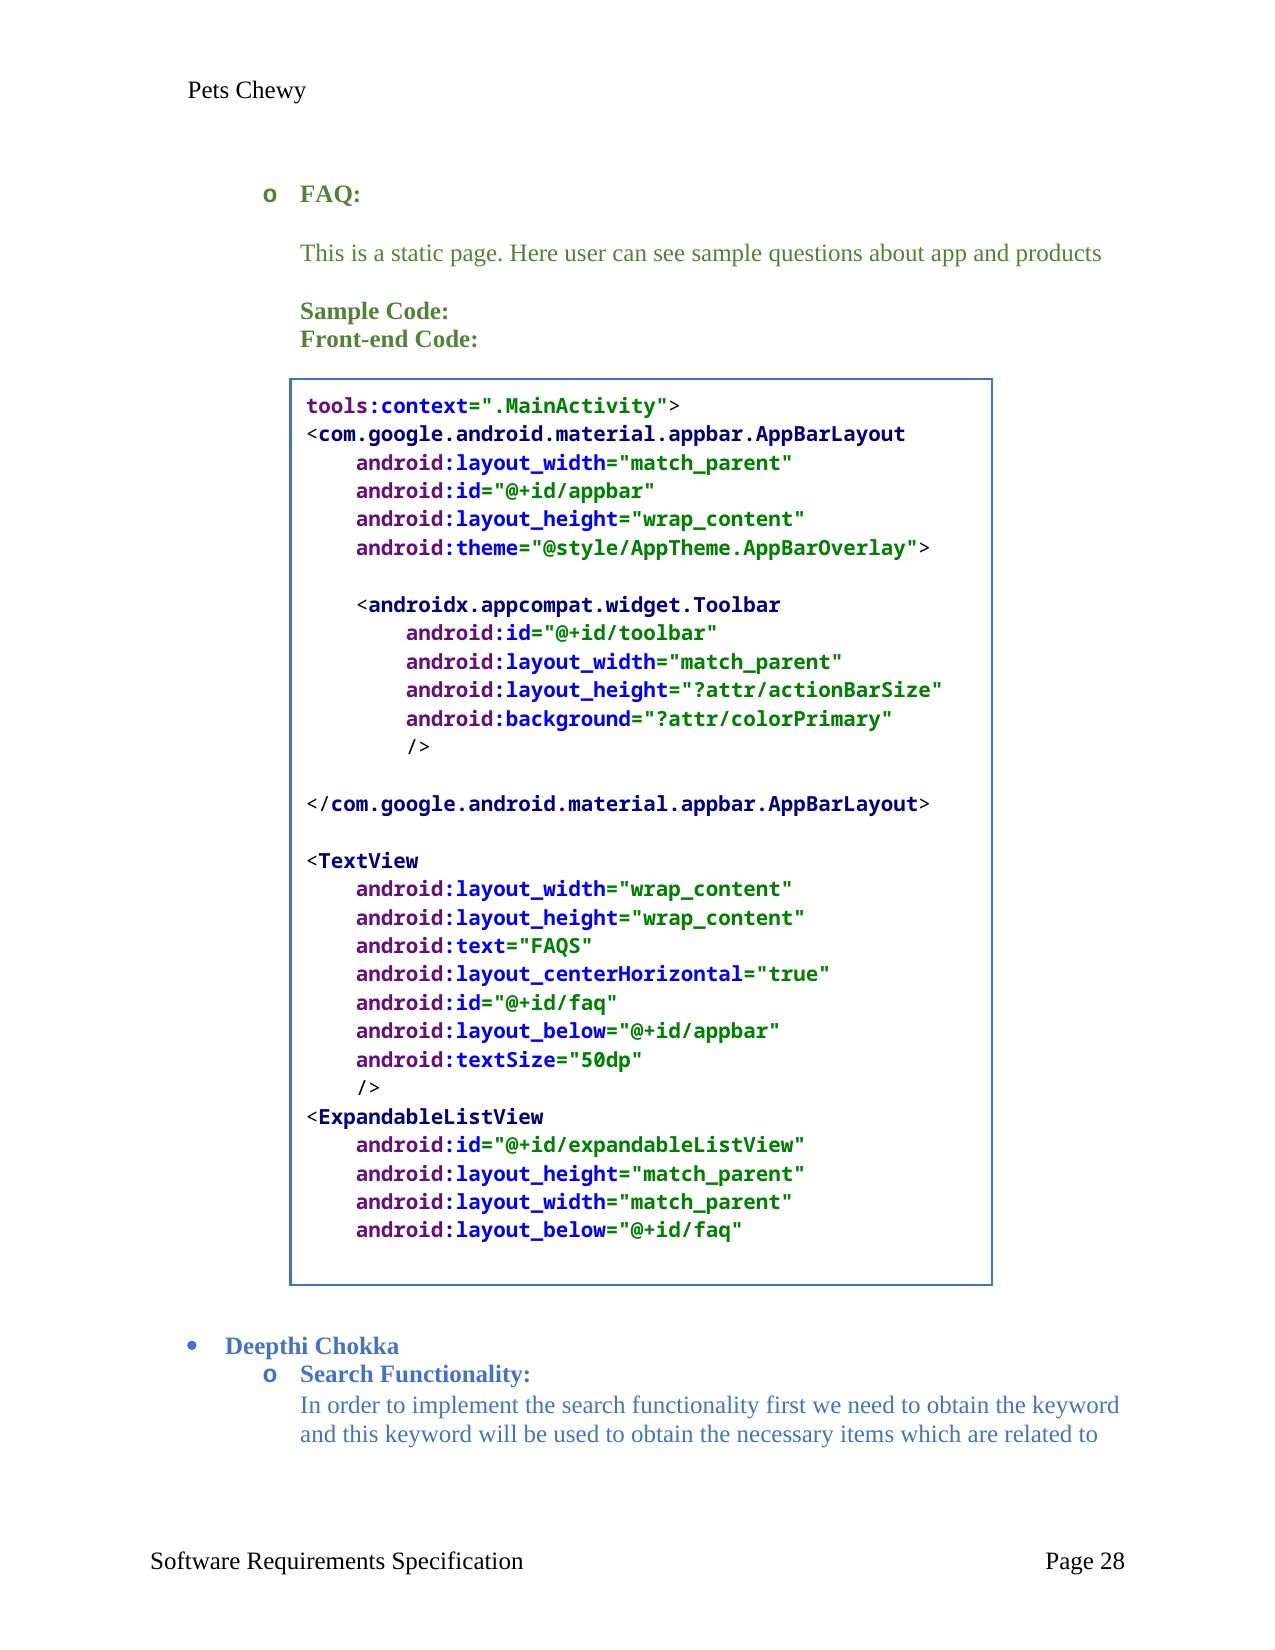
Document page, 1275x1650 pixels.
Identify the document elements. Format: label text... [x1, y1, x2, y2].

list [300, 1390, 1125, 1448]
list Deepthi Chokka [187, 1331, 1125, 1359]
list FAQ: [262, 179, 1125, 209]
list Search Functionality: [262, 1359, 1125, 1390]
list Sample Code: [300, 296, 1125, 324]
list Front-end Code: [300, 324, 1125, 353]
list This is a static page. Here user can see sample questions about app and products [300, 238, 1125, 267]
